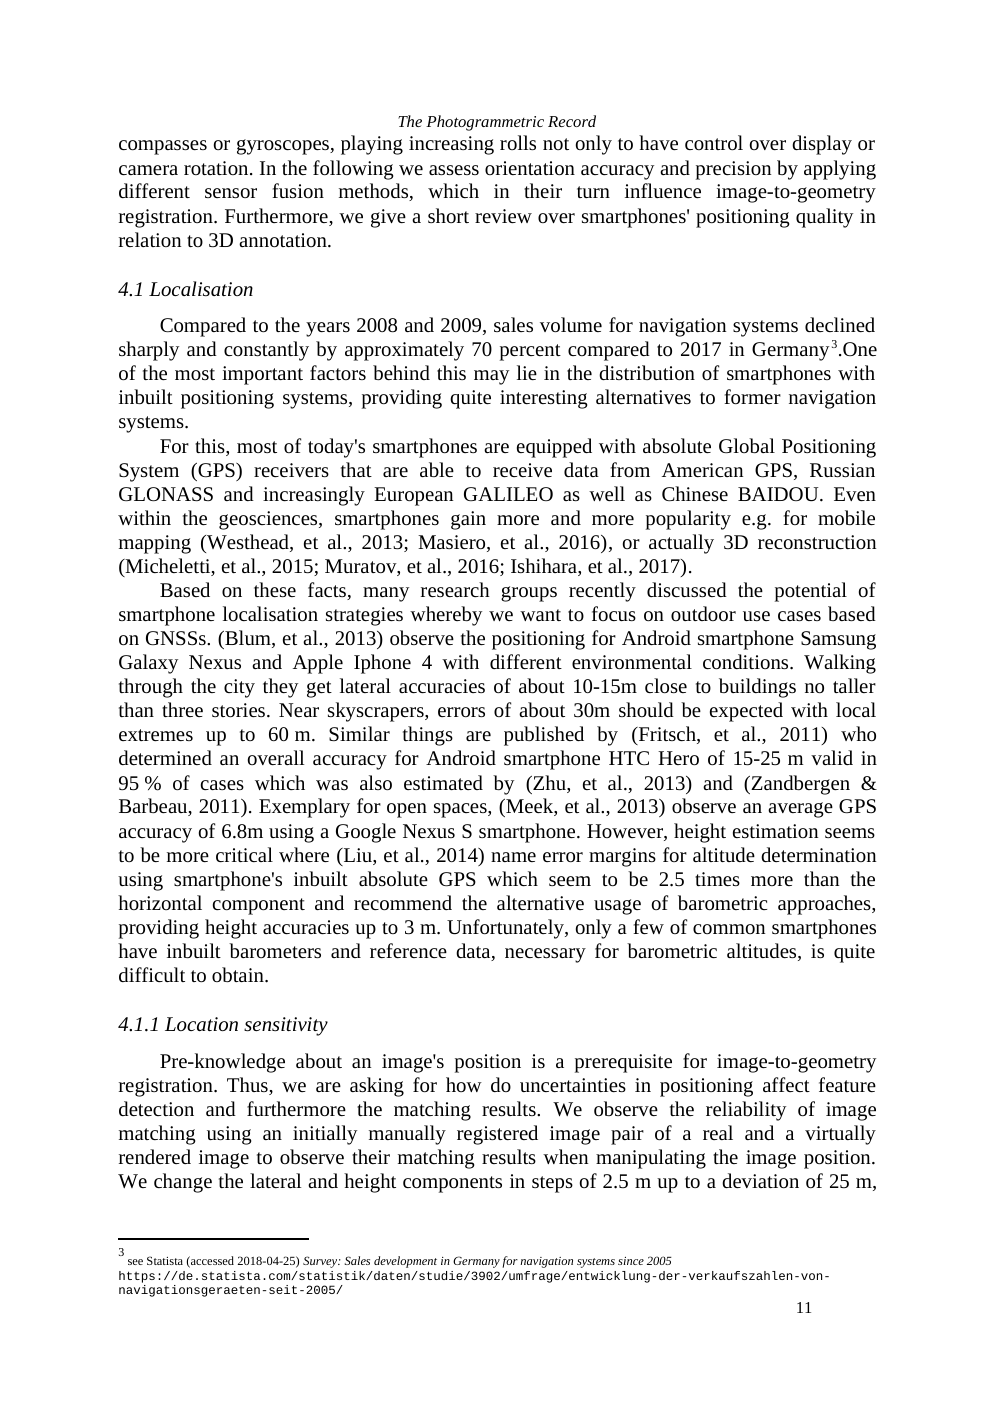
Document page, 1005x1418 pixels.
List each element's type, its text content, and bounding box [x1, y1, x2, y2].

subtitle 4.1 Localisation [118, 277, 877, 301]
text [118, 1048, 877, 1193]
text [118, 131, 877, 252]
subtitle 4.1.1 Location sensitivity [118, 1012, 877, 1036]
text Based on these facts, many research groups recently discussed the potential of smartphone localisation strategies whereby we want to focus on outdoor use cases based on GNSSs. observe the positioning for Android smartphone Samsung Galaxy Nexus and Apple Iphone 4 with different environmental conditions. Walking through the city they get lateral accuracies of about 10-15m close to buildings no taller than three stories. Near skyscrapers, errors of about 30m should be expected with local extremes up to 60 m. Similar things are published by who determined an overall accuracy for Android smartphone HTC Hero of 15-25 m valid in 95 % of cases which was also estimated by and . Exemplary for open spaces, observe an average GPS accuracy of 6.8m using a Google Nexus S smartphone. However, height estimation seems to be more critical where name error margins for altitude determination using smartphone's inbuilt absolute GPS which seem to be 2.5 times more than the horizontal component and recommend the alternative usage of barometric approaches, providing height accuracies up to 3 m. Unfortunately, only a few of common smartphones have inbuilt barometers and reference data, necessary for barometric altitudes, is quite difficult to obtain. [118, 578, 877, 987]
text For this, most of today's smartphones are equipped with absolute Global Positioning System (GPS) receivers that are able to receive data from American GPS, Russian GLONASS and increasingly European GALILEO as well as Chinese BAIDOU. Even within the geosciences, smartphones gain more and more popularity e.g. for mobile mapping , or actually 3D reconstruction . [118, 433, 877, 578]
text Compared to the years 2008 and 2009, sales volume for navigation systems declined sharply and constantly by approximately 70 percent compared to 2017 in Germany.One of the most important factors behind this may lie in the distribution of smartphones with inbuilt positioning systems, providing quite interesting alternatives to former navigation systems. [118, 313, 877, 433]
